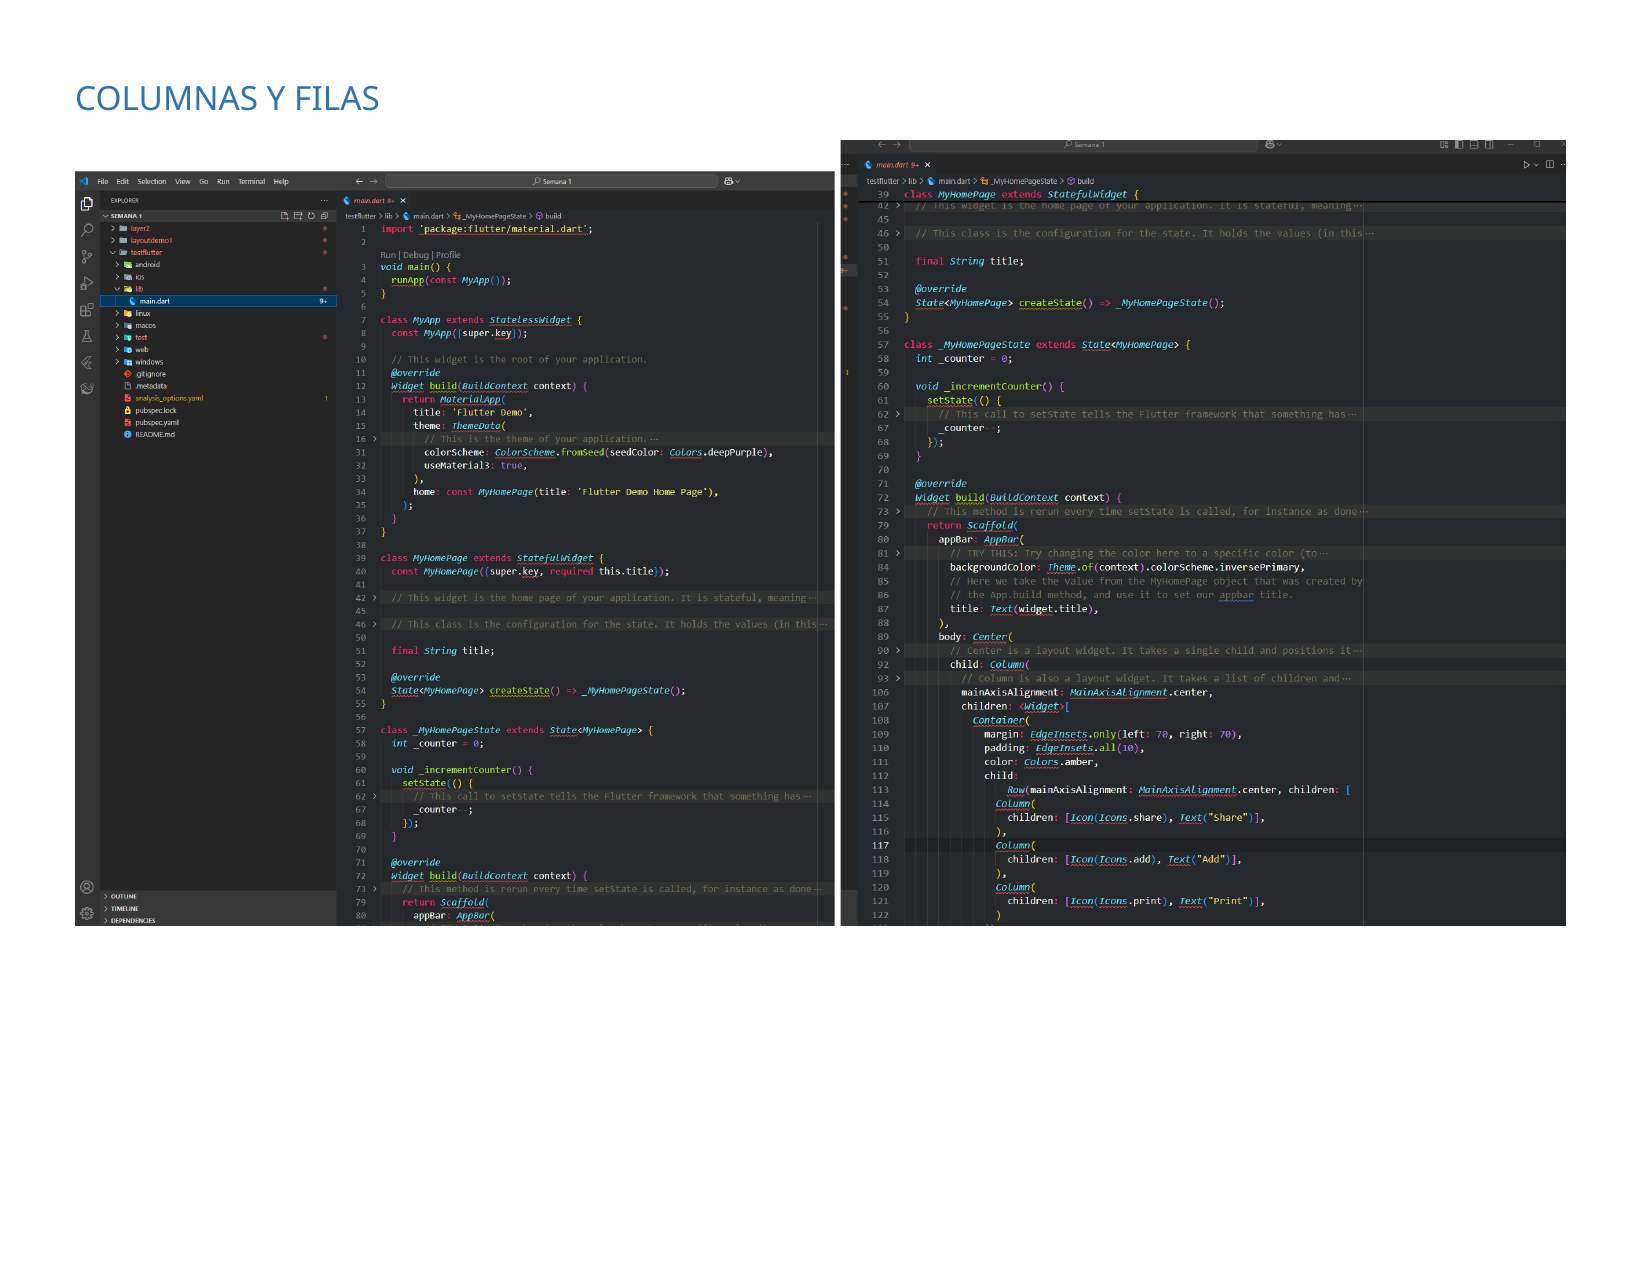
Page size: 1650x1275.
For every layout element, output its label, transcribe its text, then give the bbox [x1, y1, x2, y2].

picture [75, 171, 835, 926]
text COLUMNAS Y FILAS [75, 75, 1575, 120]
picture [840, 140, 1566, 926]
